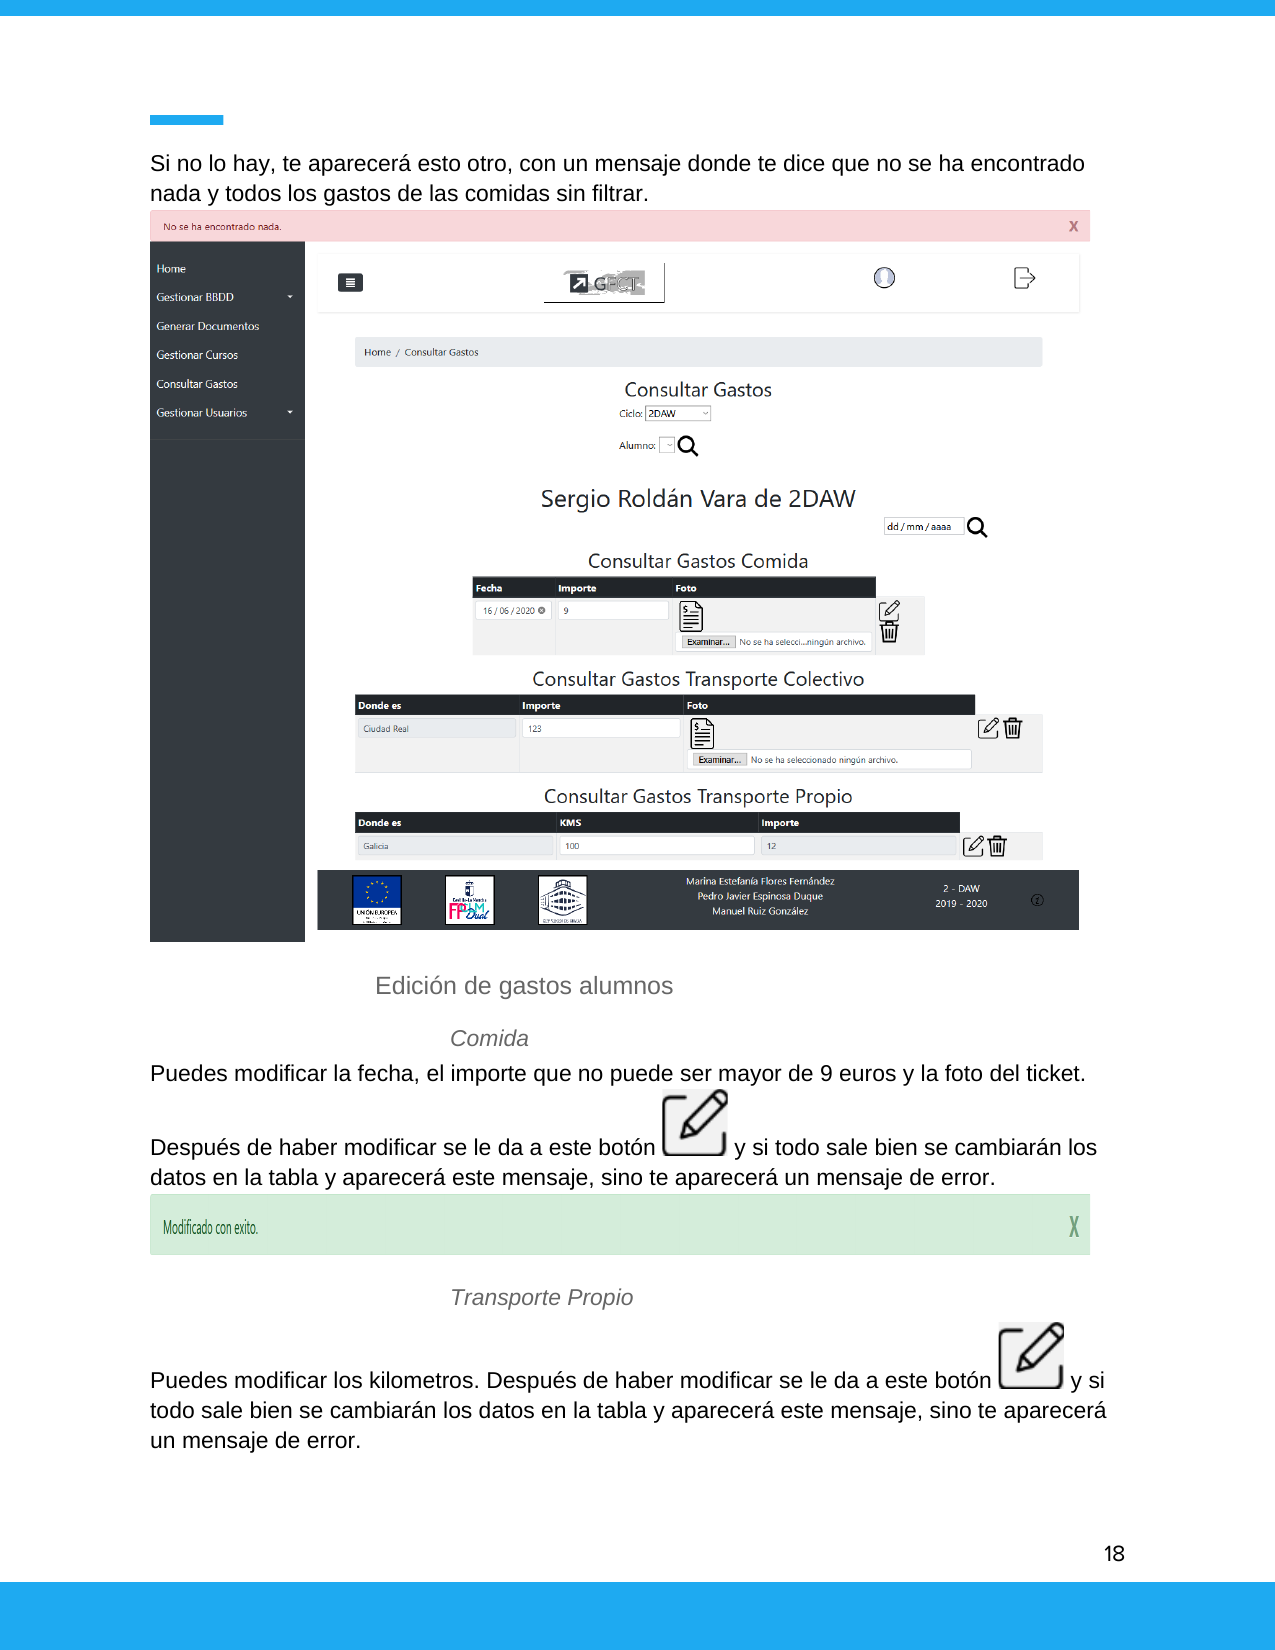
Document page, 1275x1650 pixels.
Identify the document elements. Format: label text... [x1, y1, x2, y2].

picture [998, 1322, 1064, 1389]
subtitle Transporte Propio [450, 1284, 1125, 1310]
picture [150, 210, 1091, 942]
picture [0, 1582, 1275, 1650]
picture [0, 0, 1275, 16]
text Puedes modificar los kilometros. Después de haber modificar se le da a este botón y si todo sale bien se cambiarán los datos en la tabla y aparecerá este mensaje, sino te aparecerá un mensaje de error. [150, 1322, 1125, 1453]
picture [150, 1194, 1091, 1255]
subtitle Edición de gastos alumnos [375, 971, 1125, 1000]
text Puedes modificar la fecha, el importe que no puede ser mayor de 9 euros y la foto del ticket. Después de haber modificar se le da a este botón y si todo sale bien se cambiarán los datos en la tabla y aparecerá este mensaje, sino te aparecerá un mensaje de error. [150, 1059, 1125, 1191]
picture [150, 115, 224, 125]
subtitle Comida [450, 1025, 1125, 1051]
picture [662, 1089, 728, 1156]
